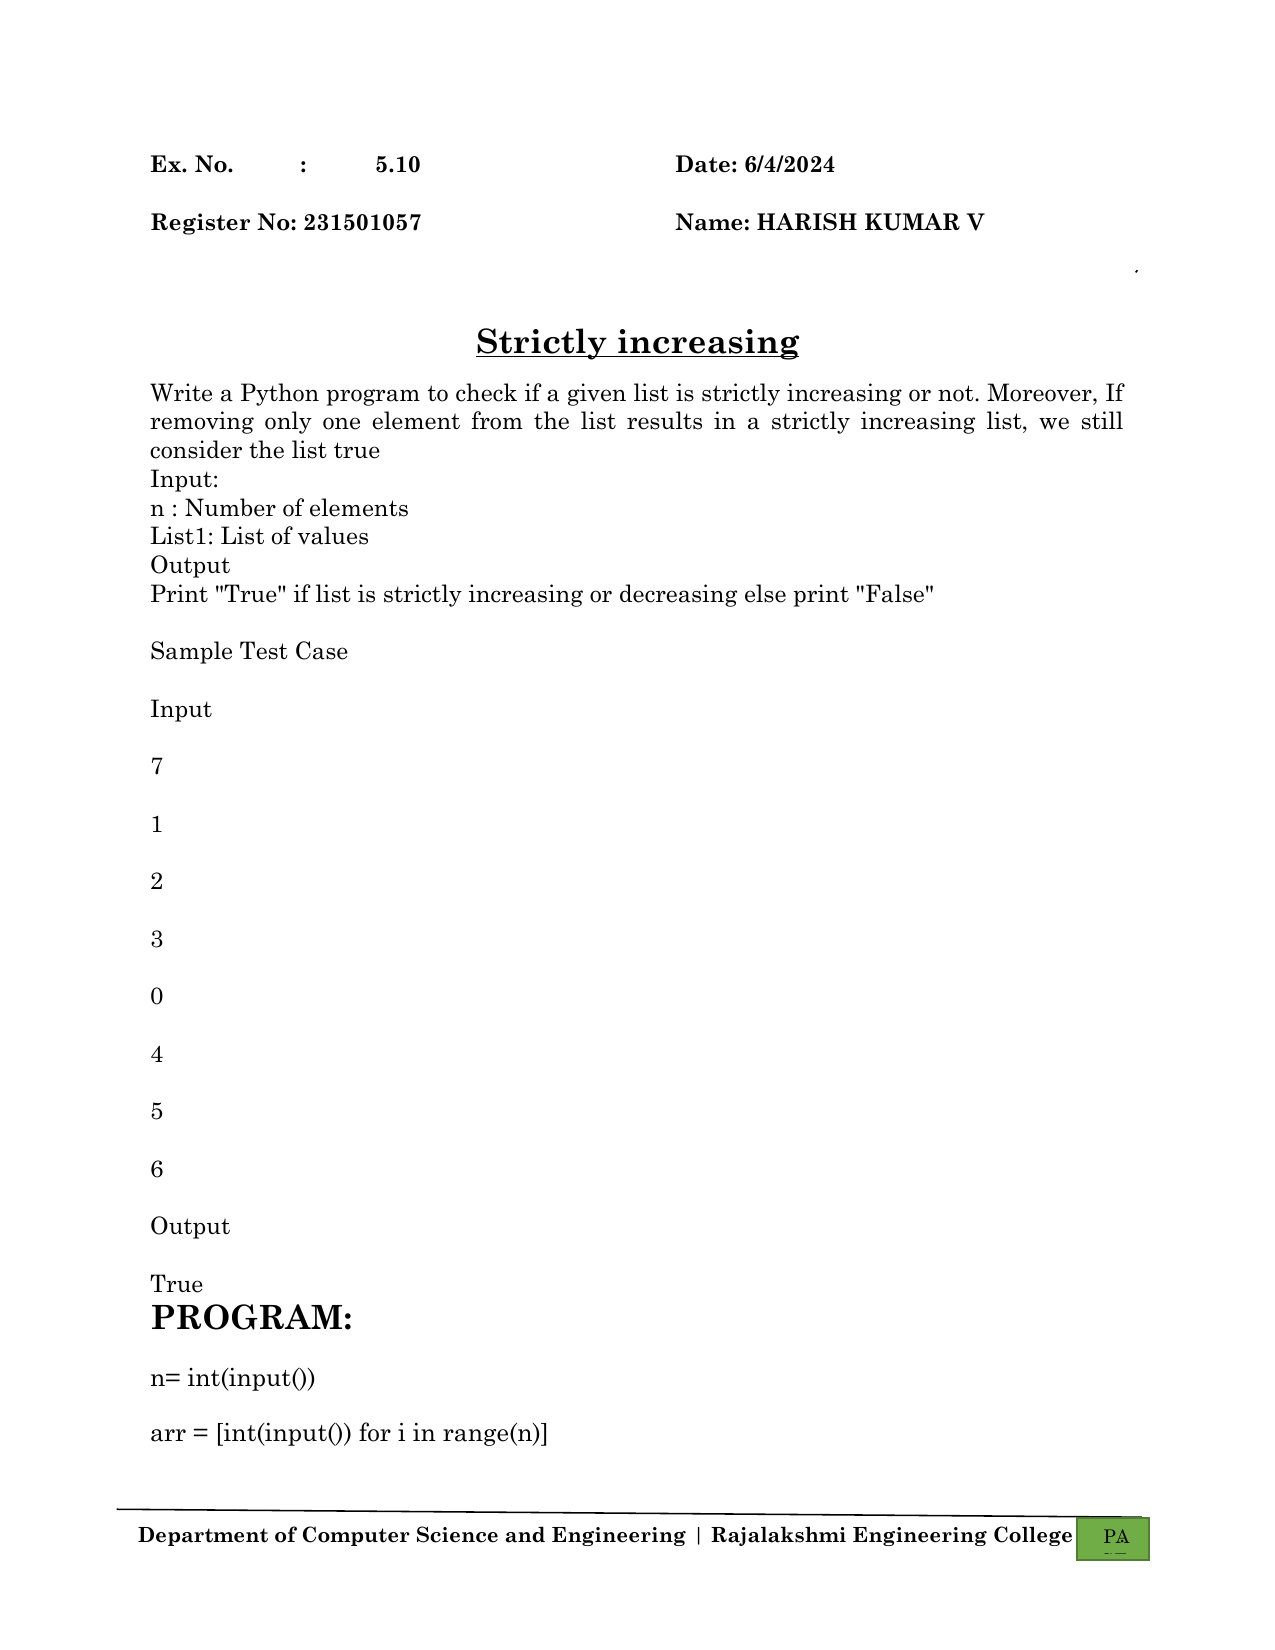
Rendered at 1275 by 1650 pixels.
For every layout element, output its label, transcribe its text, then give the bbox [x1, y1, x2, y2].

text Strictly increasing [150, 321, 1125, 361]
text Sample Test Case [150, 636, 1125, 665]
text List1: List of values [150, 521, 1125, 550]
text True [150, 1268, 1125, 1297]
text Register No: 231501057 Name: HARISH KUMAR V [150, 208, 1125, 235]
text Output [150, 1211, 1125, 1240]
text 0 [150, 981, 1125, 1010]
text Ex. No. : 5.10 Date: 6/4/2024 [150, 150, 1125, 177]
text n= int(input()) [150, 1362, 1125, 1392]
text 1 [150, 808, 1125, 837]
text Print "True" if list is strictly increasing or decreasing else print "False" [150, 578, 1125, 607]
text arr = [int(input()) for i in range(n)] [150, 1417, 1125, 1447]
text 4 [150, 1038, 1125, 1067]
text Input: [150, 463, 1125, 492]
text Write a Python program to check if a given list is strictly increasing or not. Moreover, If removing only one element from the list results in a strictly increasing list, we still consider the list true [150, 377, 1125, 463]
text PROGRAM: [150, 1297, 1125, 1337]
text n : Number of elements [150, 492, 1125, 521]
text Output [150, 550, 1125, 578]
text 6 [150, 1153, 1125, 1182]
text 7 [150, 751, 1125, 780]
text 2 [150, 866, 1125, 895]
text 5 [150, 1096, 1125, 1125]
text Input [150, 693, 1125, 722]
text 3 [150, 923, 1125, 952]
